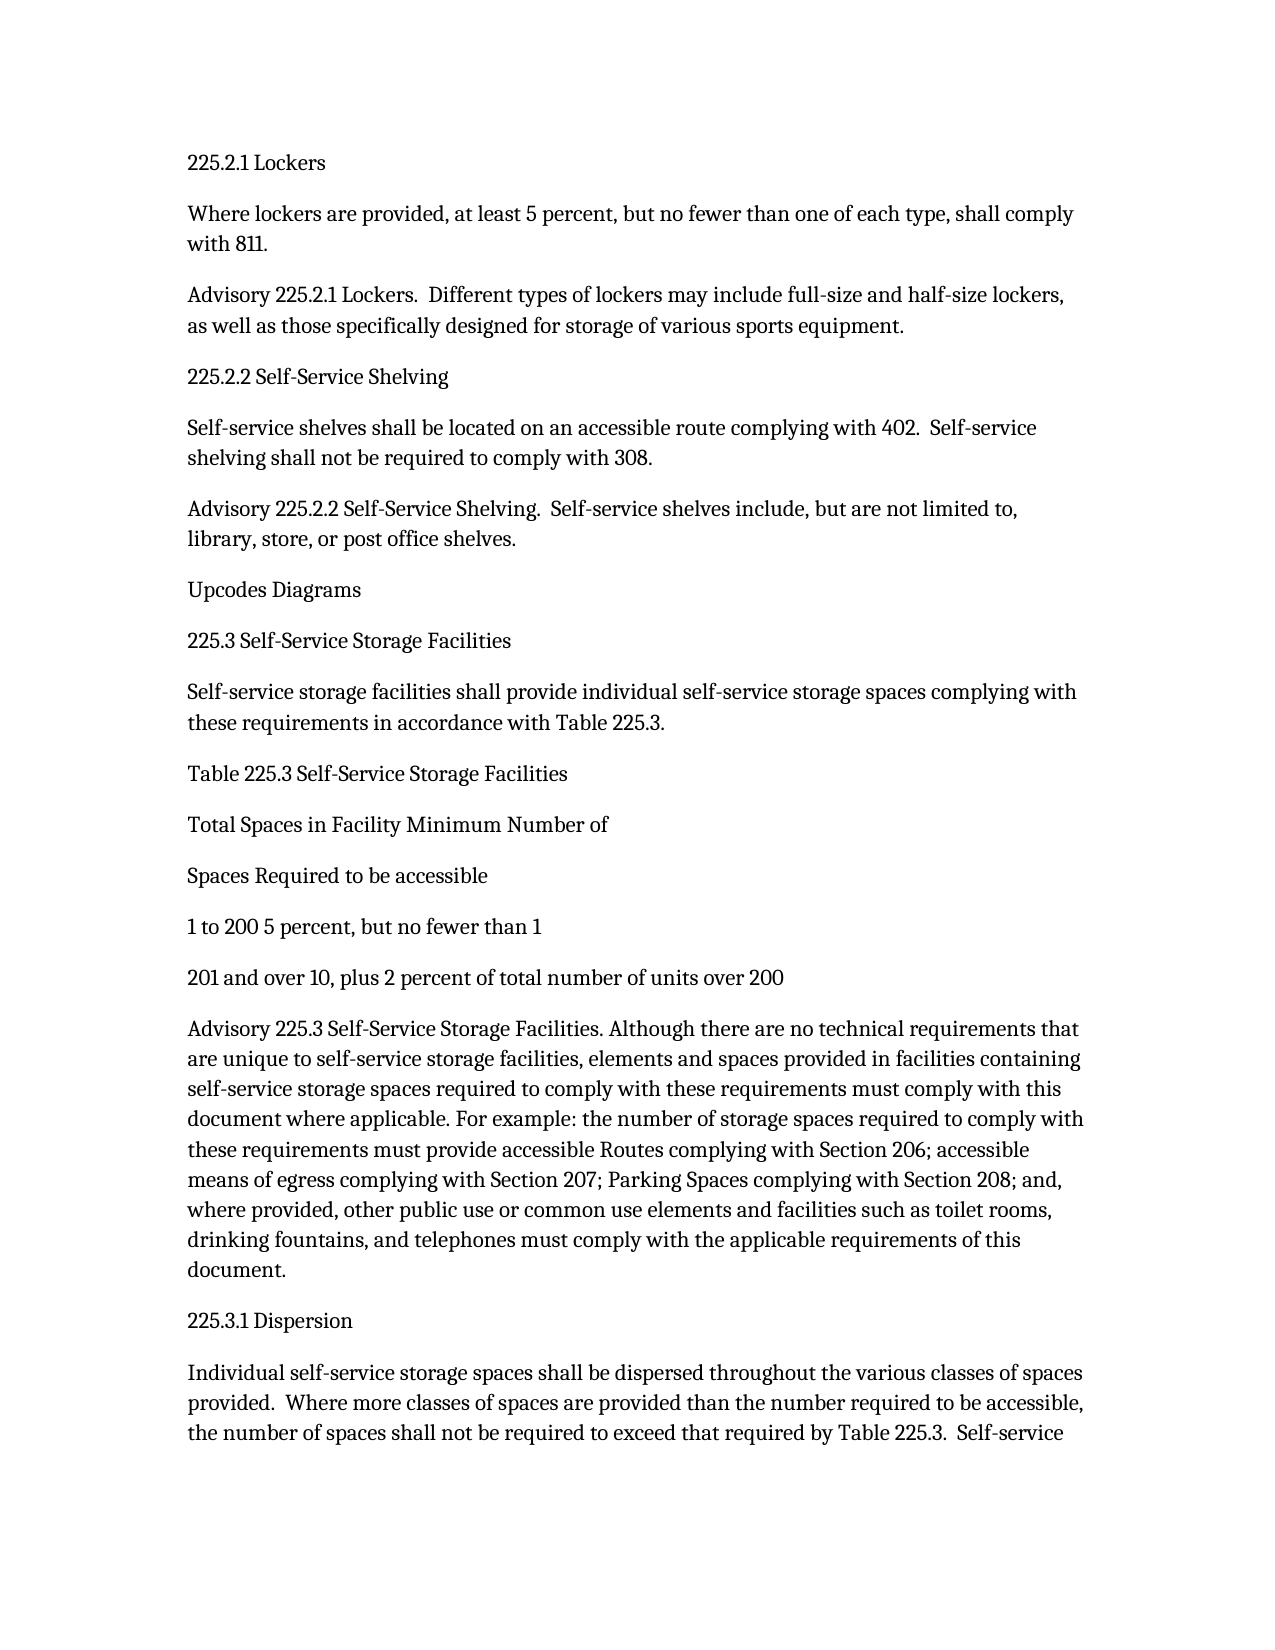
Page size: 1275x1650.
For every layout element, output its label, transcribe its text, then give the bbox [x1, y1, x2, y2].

text Advisory 225.2.2 Self-Service Shelving. Self-service shelves include, but are not limited to, library, store, or post office shelves. [187, 496, 1087, 552]
text Total Spaces in Facility Minimum Number of [187, 811, 1087, 838]
text Self-service storage facilities shall provide individual self-service storage spaces complying with these requirements in accordance with Table 225.3. [187, 679, 1087, 736]
text Advisory 225.3 Self-Service Storage Facilities. Although there are no technical requirements that are unique to self-service storage facilities, elements and spaces provided in facilities containing self-service storage spaces required to comply with these requirements must comply with this document where applicable. For example: the number of storage spaces required to comply with these requirements must provide accessible Routes complying with Section 206; accessible means of egress complying with Section 207; Parking Spaces complying with Section 208; and, where provided, other public use or common use elements and facilities such as toilet rooms, drinking fountains, and telephones must comply with the applicable requirements of this document. [187, 1016, 1087, 1284]
text 1 to 200 5 percent, but no fewer than 1 [187, 913, 1087, 940]
text Advisory 225.2.1 Lockers. Different types of lockers may include full-size and half-size lockers, as well as those specifically designed for storage of various sports equipment. [187, 282, 1087, 339]
text 225.2.2 Self-Service Shelving [187, 363, 1087, 390]
text Table 225.3 Self-Service Storage Facilities [187, 760, 1087, 787]
text 225.3.1 Dispersion [187, 1308, 1087, 1335]
text Upcodes Diagrams [187, 577, 1087, 603]
text Where lockers are provided, at least 5 percent, but no fewer than one of each type, shall comply with 811. [187, 201, 1087, 258]
text 225.3 Self-Service Storage Facilities [187, 628, 1087, 654]
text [187, 1359, 1087, 1446]
text Spaces Required to be accessible [187, 862, 1087, 889]
text Self-service shelves shall be located on an accessible route complying with 402. Self-service shelving shall not be required to comply with 308. [187, 414, 1087, 471]
text 201 and over 10, plus 2 percent of total number of units over 200 [187, 964, 1087, 991]
text 225.2.1 Lockers [187, 150, 1087, 176]
